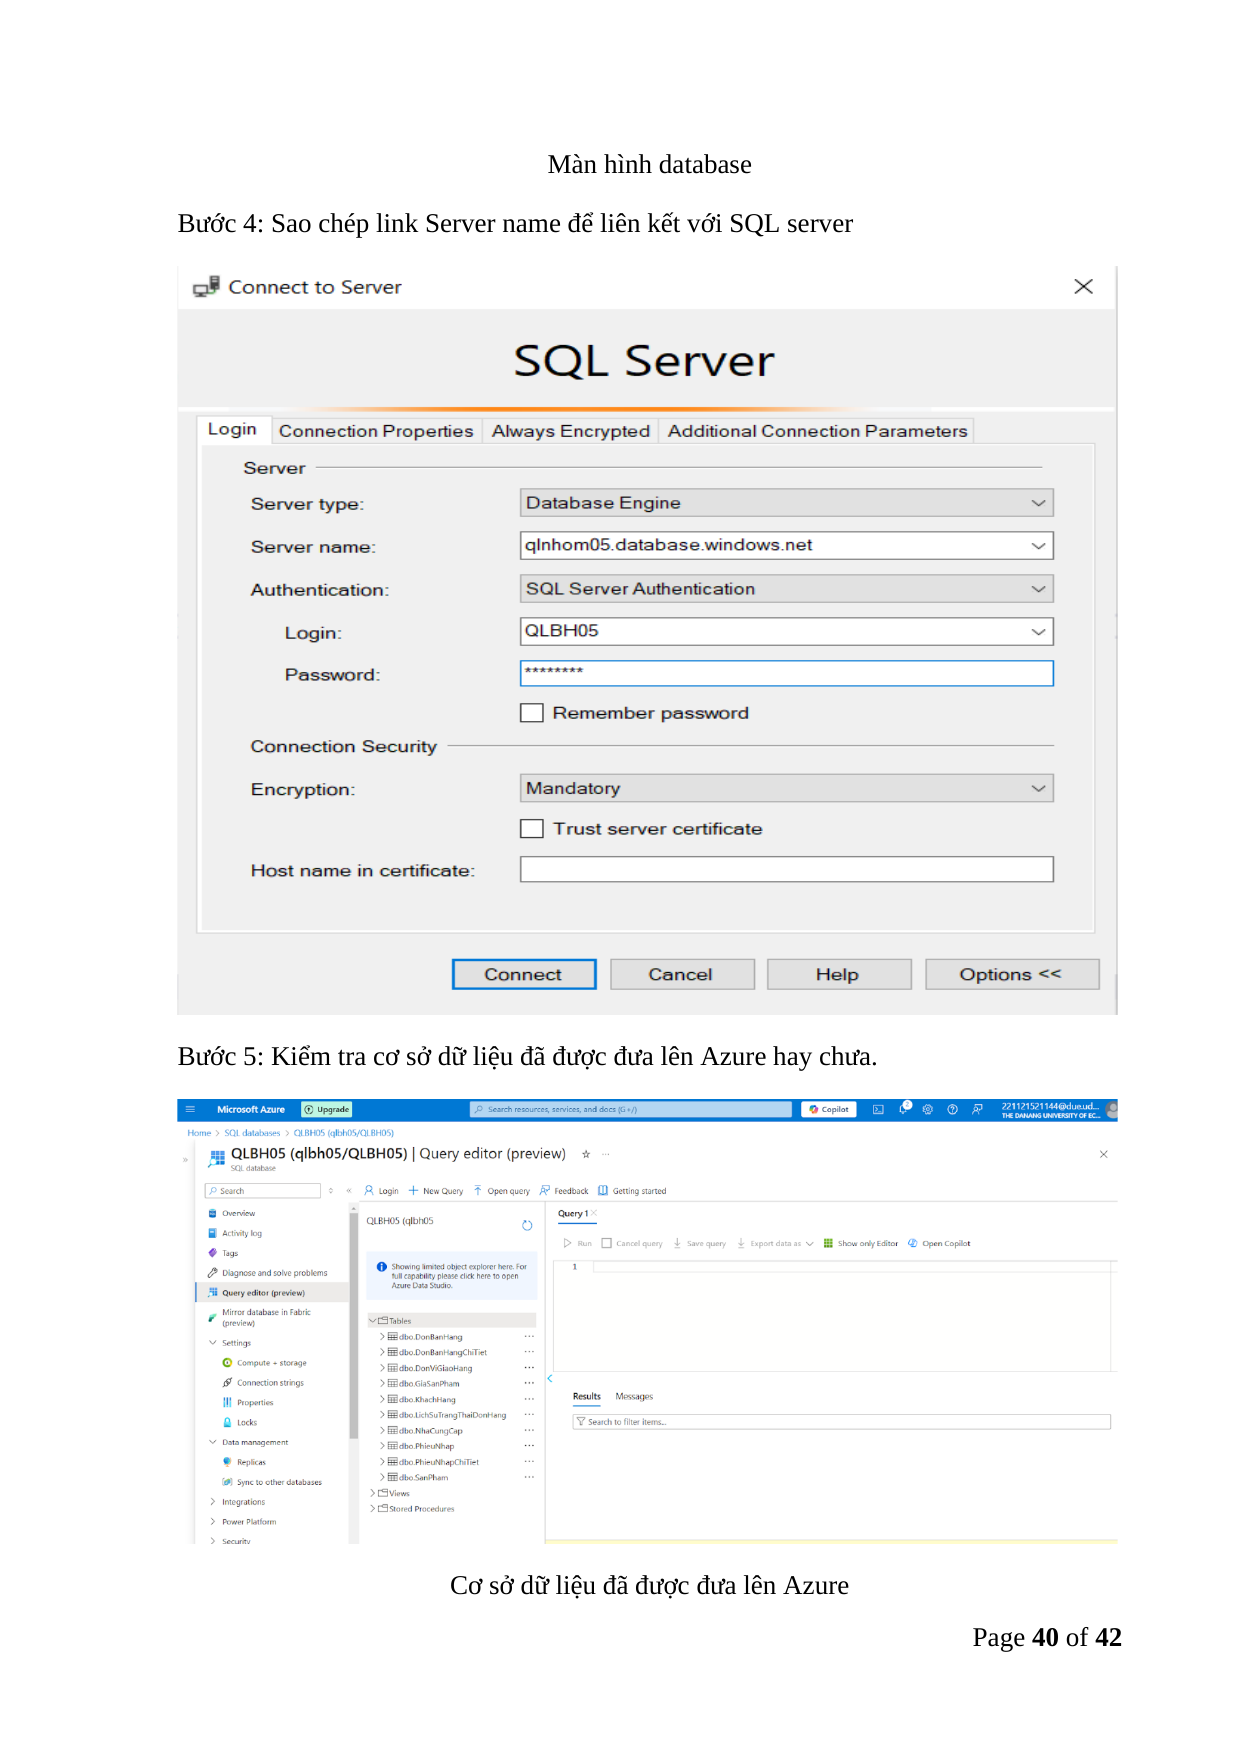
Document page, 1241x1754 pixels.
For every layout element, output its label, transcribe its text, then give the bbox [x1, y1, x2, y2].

text Bước 4: Sao chép link Server name để liên kết với SQL server [177, 207, 1122, 238]
picture [177, 266, 1118, 1015]
text Màn hình database [177, 148, 1122, 179]
text Bước 5: Kiểm tra cơ sở dữ liệu đã được đưa lên Azure hay chưa. [177, 1040, 1122, 1071]
text Cơ sở dữ liệu đã được đưa lên Azure [177, 1569, 1122, 1600]
picture [177, 1099, 1118, 1544]
